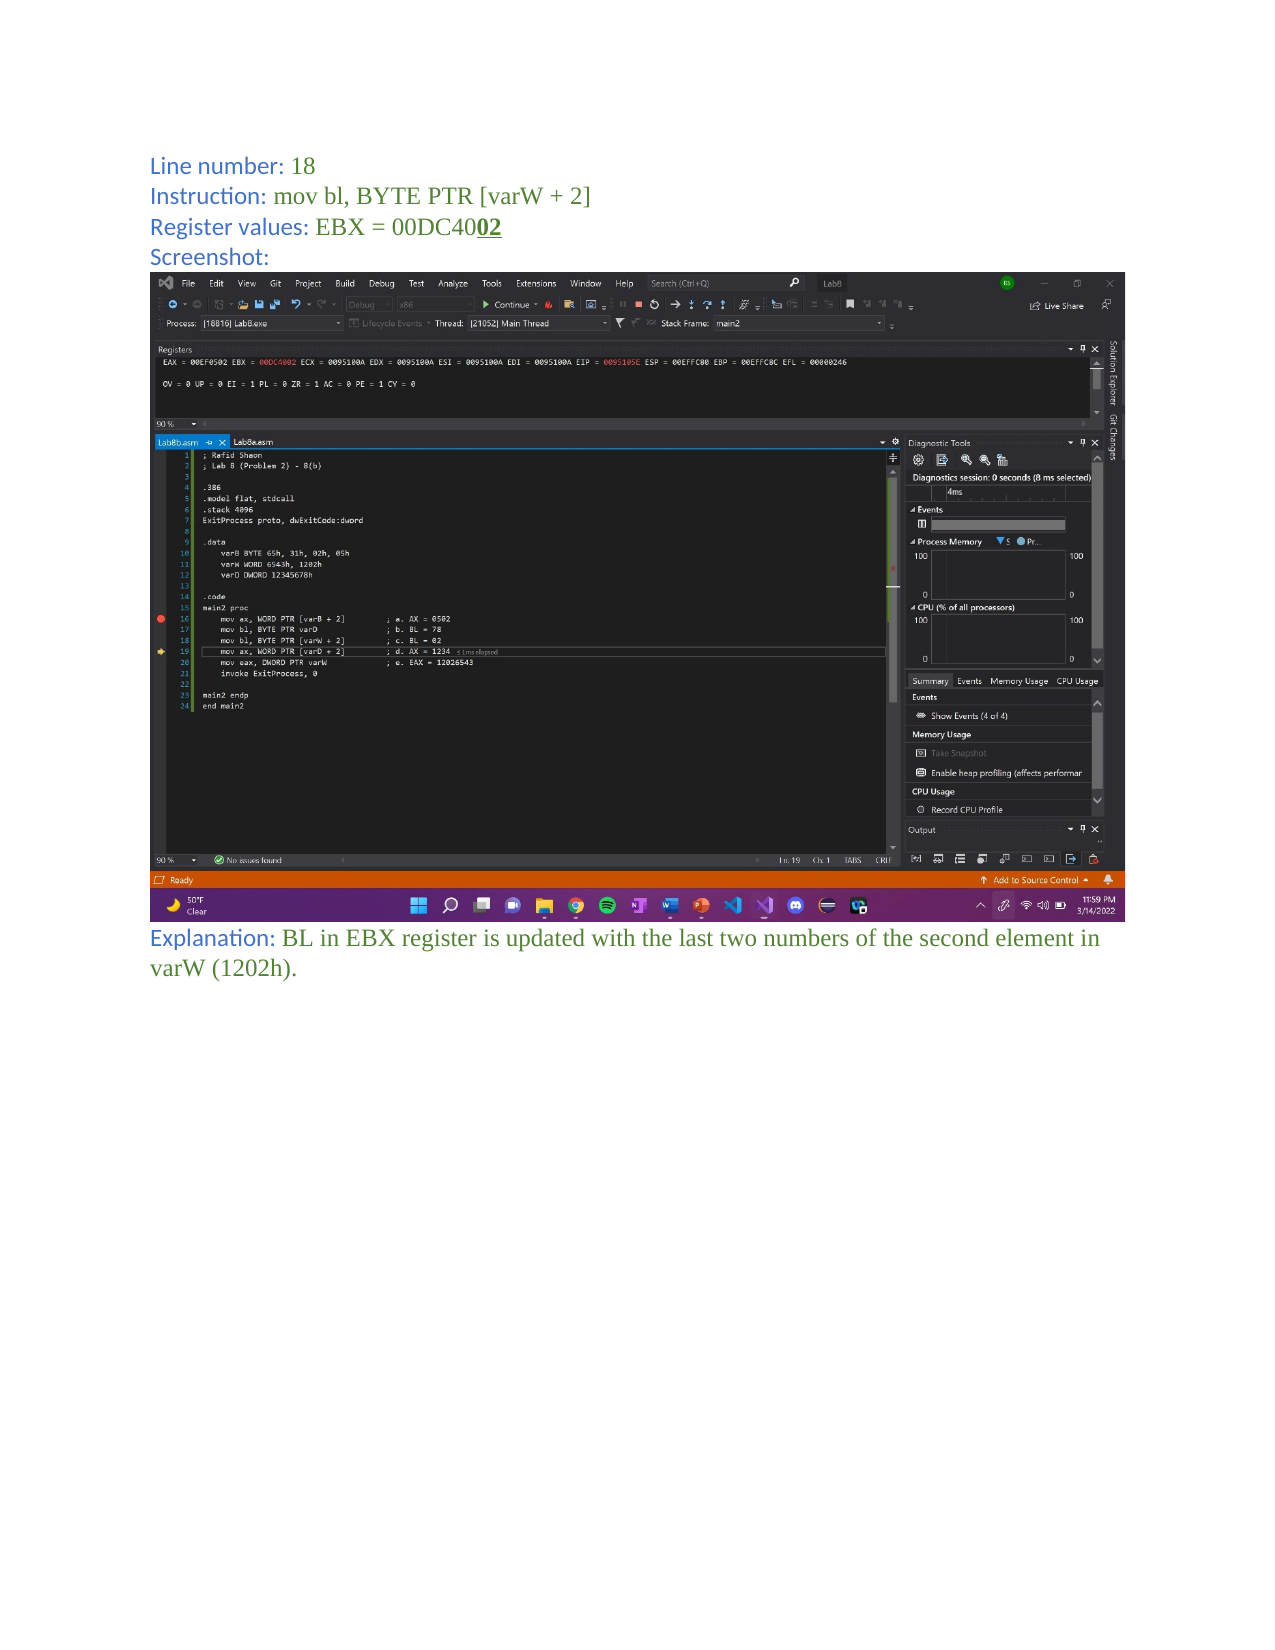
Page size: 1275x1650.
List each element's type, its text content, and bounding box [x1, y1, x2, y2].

text Explanation: BL in EBX register is updated with the last two numbers of the second element in varW (1202h). [150, 922, 1125, 981]
text Register values: EBX = 00DC4002 [150, 211, 1125, 242]
picture [150, 272, 1125, 922]
text Instruction: mov bl, BYTE PTR [varW + 2] [150, 181, 1125, 211]
text Line number: 18 [150, 150, 1125, 181]
text Screenshot: [150, 242, 1125, 272]
